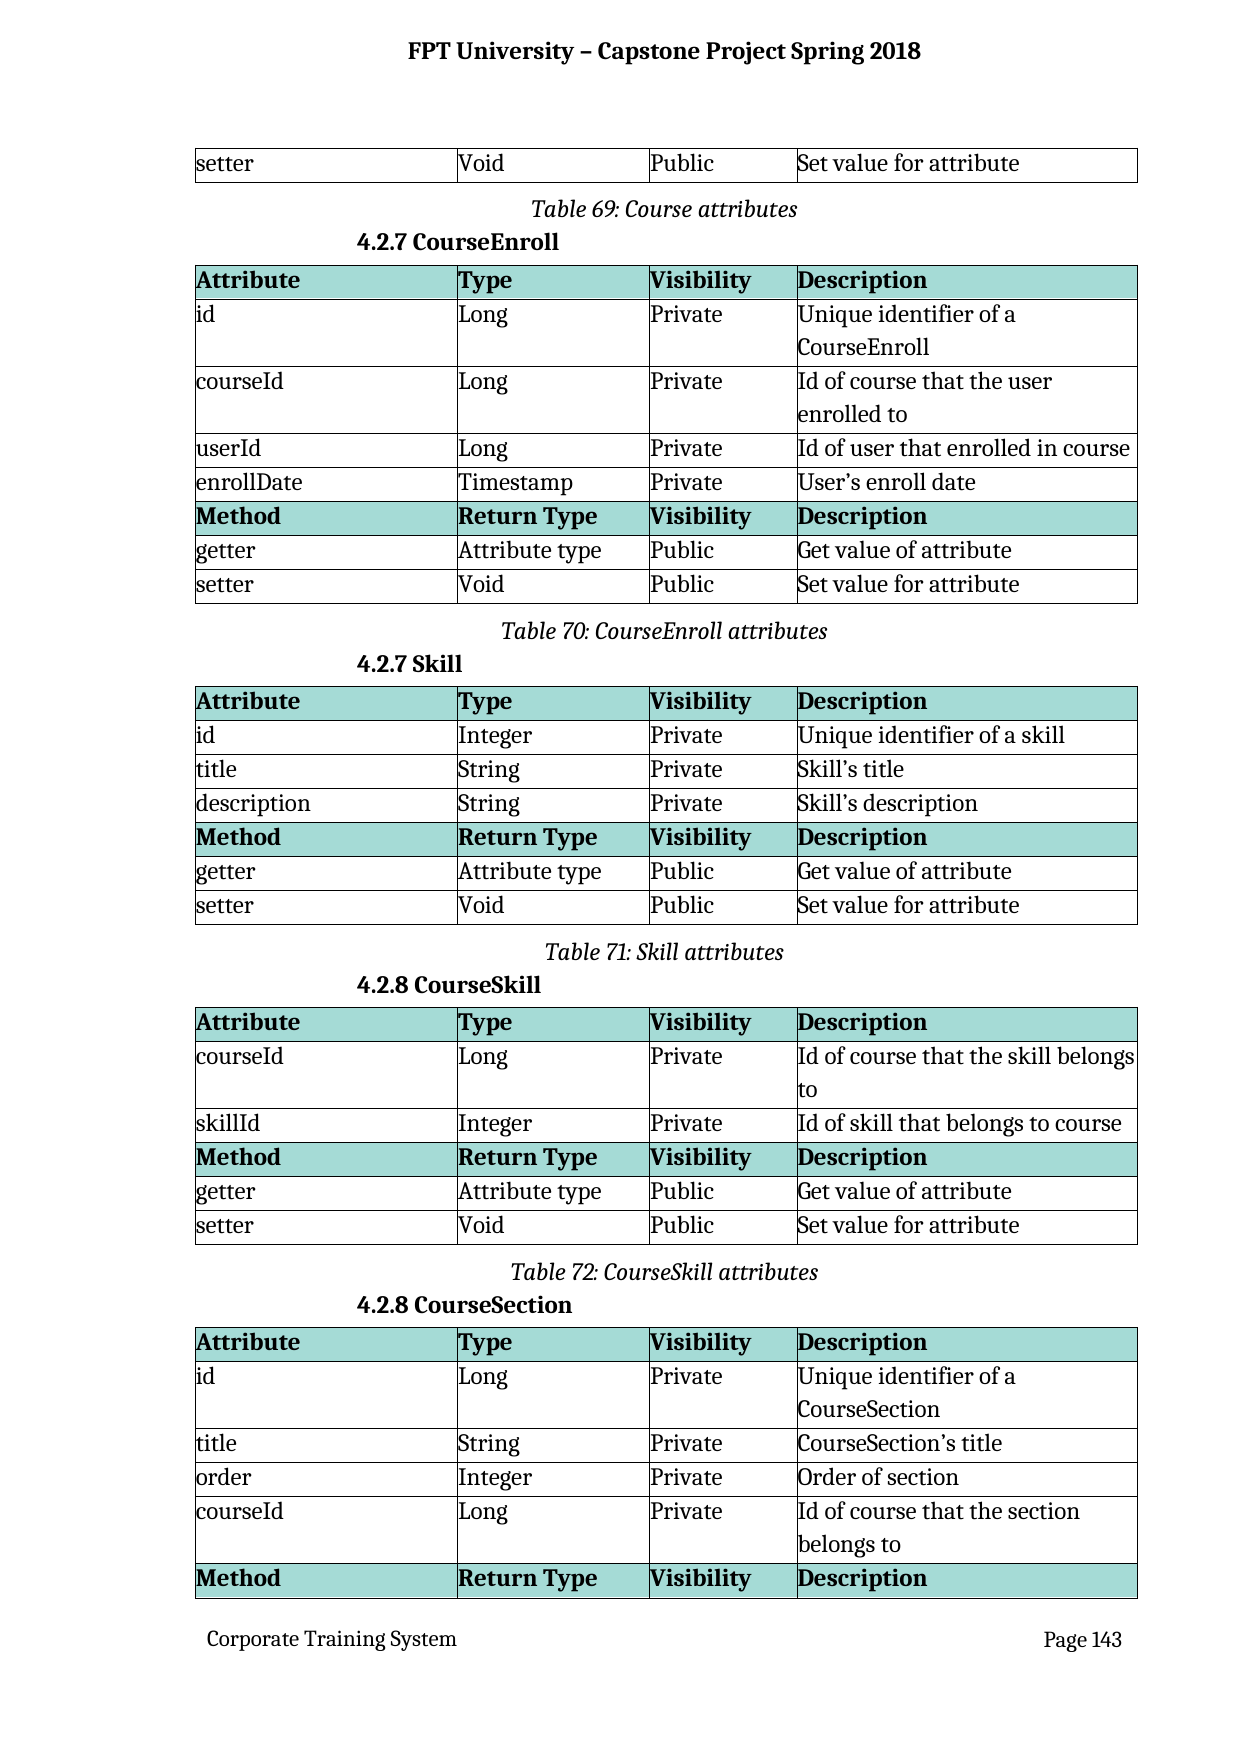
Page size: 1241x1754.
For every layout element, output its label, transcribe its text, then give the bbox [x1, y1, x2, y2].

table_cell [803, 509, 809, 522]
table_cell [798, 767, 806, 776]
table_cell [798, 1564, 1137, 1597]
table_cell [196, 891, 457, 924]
list Table 70: CourseEnroll attributes [207, 617, 1122, 645]
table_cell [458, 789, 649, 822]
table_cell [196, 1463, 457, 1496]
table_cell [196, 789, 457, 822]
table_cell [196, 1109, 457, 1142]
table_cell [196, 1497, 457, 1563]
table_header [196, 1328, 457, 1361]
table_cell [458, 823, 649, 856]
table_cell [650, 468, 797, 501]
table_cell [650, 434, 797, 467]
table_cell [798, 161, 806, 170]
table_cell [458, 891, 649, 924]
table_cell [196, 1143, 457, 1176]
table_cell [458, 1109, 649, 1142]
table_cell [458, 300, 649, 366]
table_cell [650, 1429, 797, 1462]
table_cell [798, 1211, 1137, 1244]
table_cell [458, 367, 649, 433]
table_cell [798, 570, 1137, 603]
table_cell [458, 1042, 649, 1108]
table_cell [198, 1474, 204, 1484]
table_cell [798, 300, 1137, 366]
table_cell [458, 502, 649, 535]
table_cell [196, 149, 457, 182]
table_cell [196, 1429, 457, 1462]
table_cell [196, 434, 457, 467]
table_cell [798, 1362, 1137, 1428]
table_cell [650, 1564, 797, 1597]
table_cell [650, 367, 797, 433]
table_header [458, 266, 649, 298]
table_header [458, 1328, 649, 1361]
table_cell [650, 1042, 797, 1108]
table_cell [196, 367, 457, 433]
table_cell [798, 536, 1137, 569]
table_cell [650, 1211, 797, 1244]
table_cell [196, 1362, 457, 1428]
list Table 69: Course attributes [207, 195, 1122, 224]
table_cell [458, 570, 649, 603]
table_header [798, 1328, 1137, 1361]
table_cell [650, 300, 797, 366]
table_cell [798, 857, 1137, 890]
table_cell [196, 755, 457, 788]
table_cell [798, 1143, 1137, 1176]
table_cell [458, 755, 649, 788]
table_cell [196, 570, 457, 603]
list Table 71: Skill attributes [207, 938, 1122, 966]
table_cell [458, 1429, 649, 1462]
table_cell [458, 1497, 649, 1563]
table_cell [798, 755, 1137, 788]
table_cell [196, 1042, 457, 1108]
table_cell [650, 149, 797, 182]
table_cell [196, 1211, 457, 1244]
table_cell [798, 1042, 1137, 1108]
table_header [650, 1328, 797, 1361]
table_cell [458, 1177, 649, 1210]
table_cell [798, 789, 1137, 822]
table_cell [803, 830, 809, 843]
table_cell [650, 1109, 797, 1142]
subtitle 4.2.7 Skill [357, 649, 1124, 678]
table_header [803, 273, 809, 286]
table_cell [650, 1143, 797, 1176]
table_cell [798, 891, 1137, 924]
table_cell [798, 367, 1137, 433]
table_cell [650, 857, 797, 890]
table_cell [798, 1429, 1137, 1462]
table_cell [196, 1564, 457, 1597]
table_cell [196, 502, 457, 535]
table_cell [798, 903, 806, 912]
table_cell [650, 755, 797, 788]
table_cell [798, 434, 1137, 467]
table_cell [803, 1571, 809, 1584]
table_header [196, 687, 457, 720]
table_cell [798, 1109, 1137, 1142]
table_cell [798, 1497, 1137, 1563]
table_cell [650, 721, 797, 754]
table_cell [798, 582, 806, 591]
list Table 72: CourseSkill attributes [207, 1258, 1122, 1287]
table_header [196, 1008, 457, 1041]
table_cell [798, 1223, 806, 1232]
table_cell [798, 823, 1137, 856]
subtitle 4.2.8 CourseSkill [357, 971, 1124, 999]
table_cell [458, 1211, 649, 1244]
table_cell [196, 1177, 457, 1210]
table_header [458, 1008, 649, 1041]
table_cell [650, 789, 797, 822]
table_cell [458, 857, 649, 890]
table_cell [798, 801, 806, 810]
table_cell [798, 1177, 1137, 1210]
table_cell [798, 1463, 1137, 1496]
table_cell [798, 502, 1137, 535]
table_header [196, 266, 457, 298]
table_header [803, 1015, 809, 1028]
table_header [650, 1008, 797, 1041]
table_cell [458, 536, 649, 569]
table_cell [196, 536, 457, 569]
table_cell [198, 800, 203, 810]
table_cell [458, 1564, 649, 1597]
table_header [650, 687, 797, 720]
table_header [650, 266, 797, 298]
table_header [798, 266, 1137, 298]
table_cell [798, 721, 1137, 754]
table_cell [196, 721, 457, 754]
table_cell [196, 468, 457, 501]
subtitle 4.2.8 CourseSection [357, 1291, 1124, 1319]
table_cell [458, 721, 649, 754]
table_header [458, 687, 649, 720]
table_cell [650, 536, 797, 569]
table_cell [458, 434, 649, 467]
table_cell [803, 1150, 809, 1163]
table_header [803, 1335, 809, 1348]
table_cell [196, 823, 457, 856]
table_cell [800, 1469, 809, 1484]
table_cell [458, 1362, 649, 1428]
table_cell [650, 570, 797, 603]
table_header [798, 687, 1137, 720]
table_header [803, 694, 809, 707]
subtitle 4.2.7 CourseEnroll [357, 228, 1124, 257]
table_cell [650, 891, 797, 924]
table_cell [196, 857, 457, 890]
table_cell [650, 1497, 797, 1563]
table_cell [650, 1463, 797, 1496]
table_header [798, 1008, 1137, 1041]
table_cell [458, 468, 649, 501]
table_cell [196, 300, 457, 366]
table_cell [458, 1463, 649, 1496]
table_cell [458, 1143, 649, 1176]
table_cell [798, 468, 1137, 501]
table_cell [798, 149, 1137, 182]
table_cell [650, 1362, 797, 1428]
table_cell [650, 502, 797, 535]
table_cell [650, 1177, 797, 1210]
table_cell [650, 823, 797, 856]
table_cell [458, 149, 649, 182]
